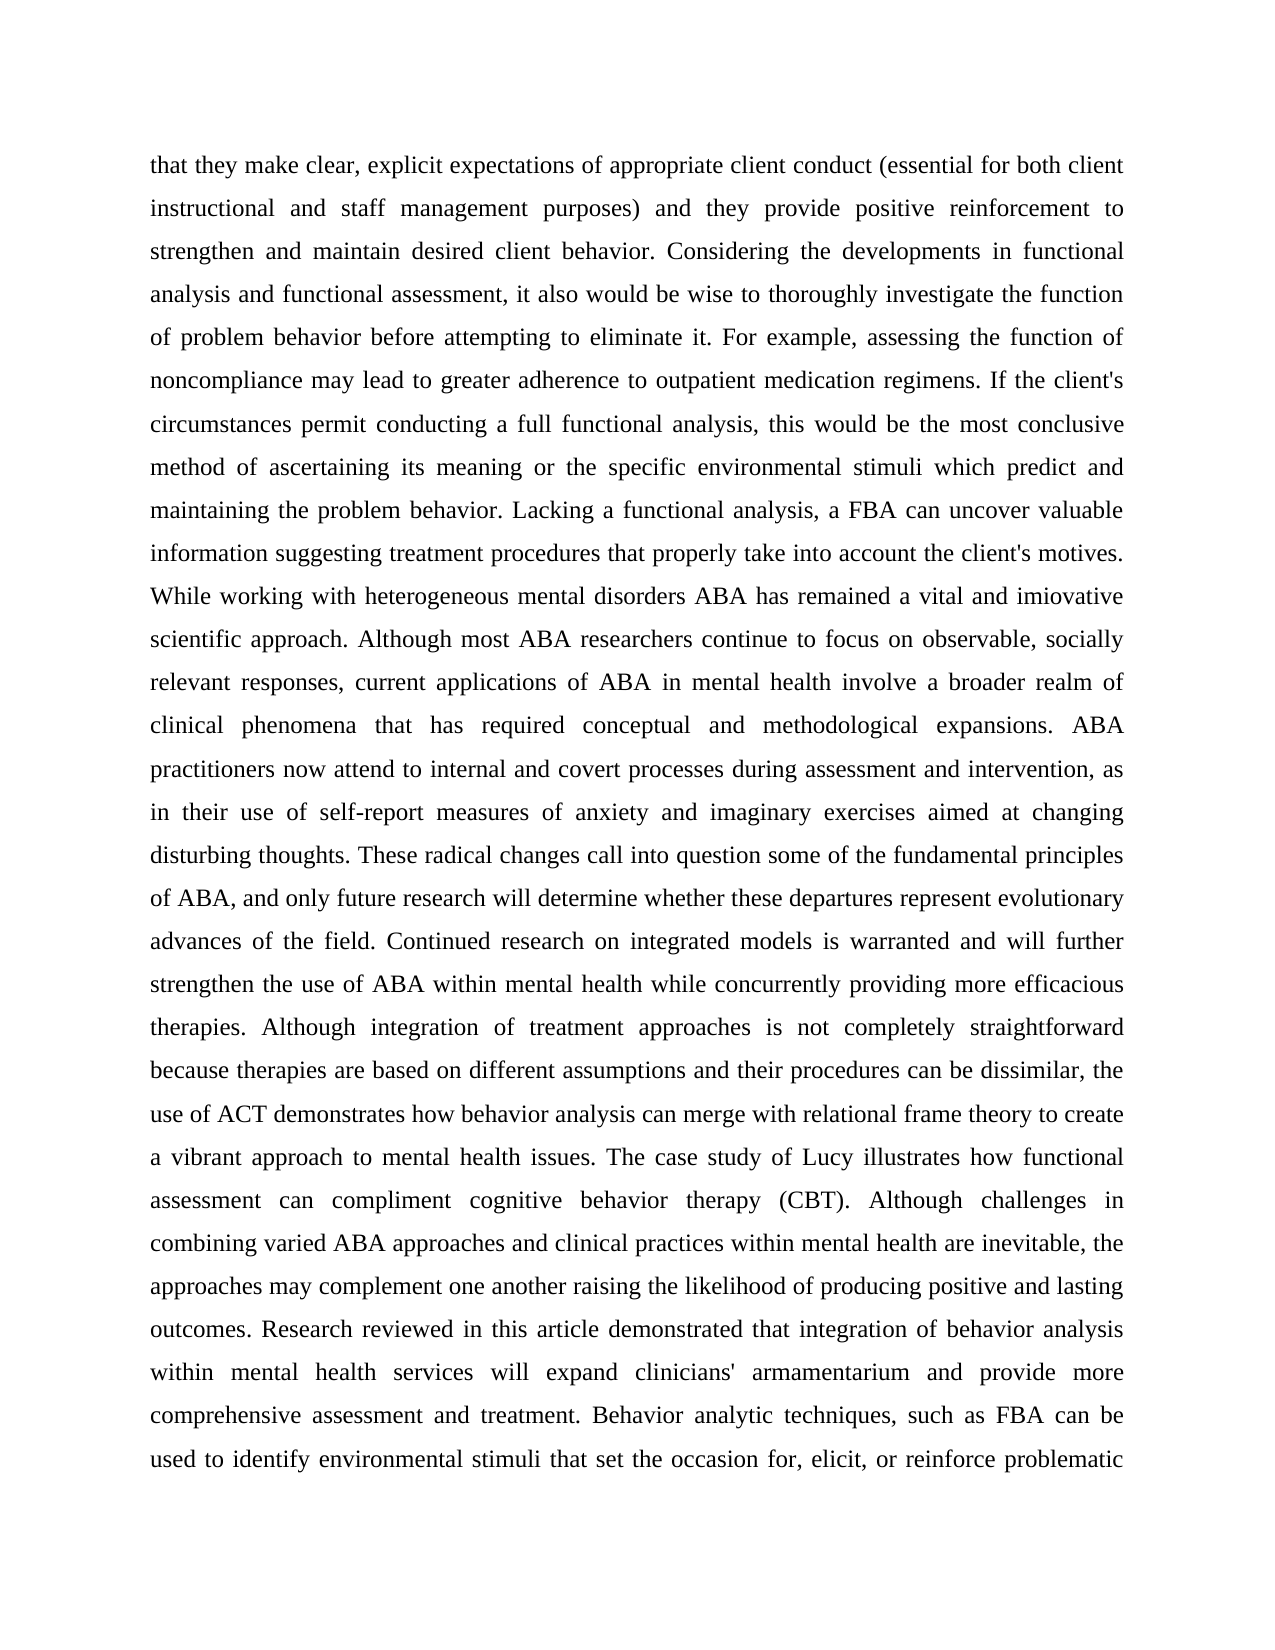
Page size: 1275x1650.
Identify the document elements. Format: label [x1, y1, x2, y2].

text [150, 150, 1125, 1472]
